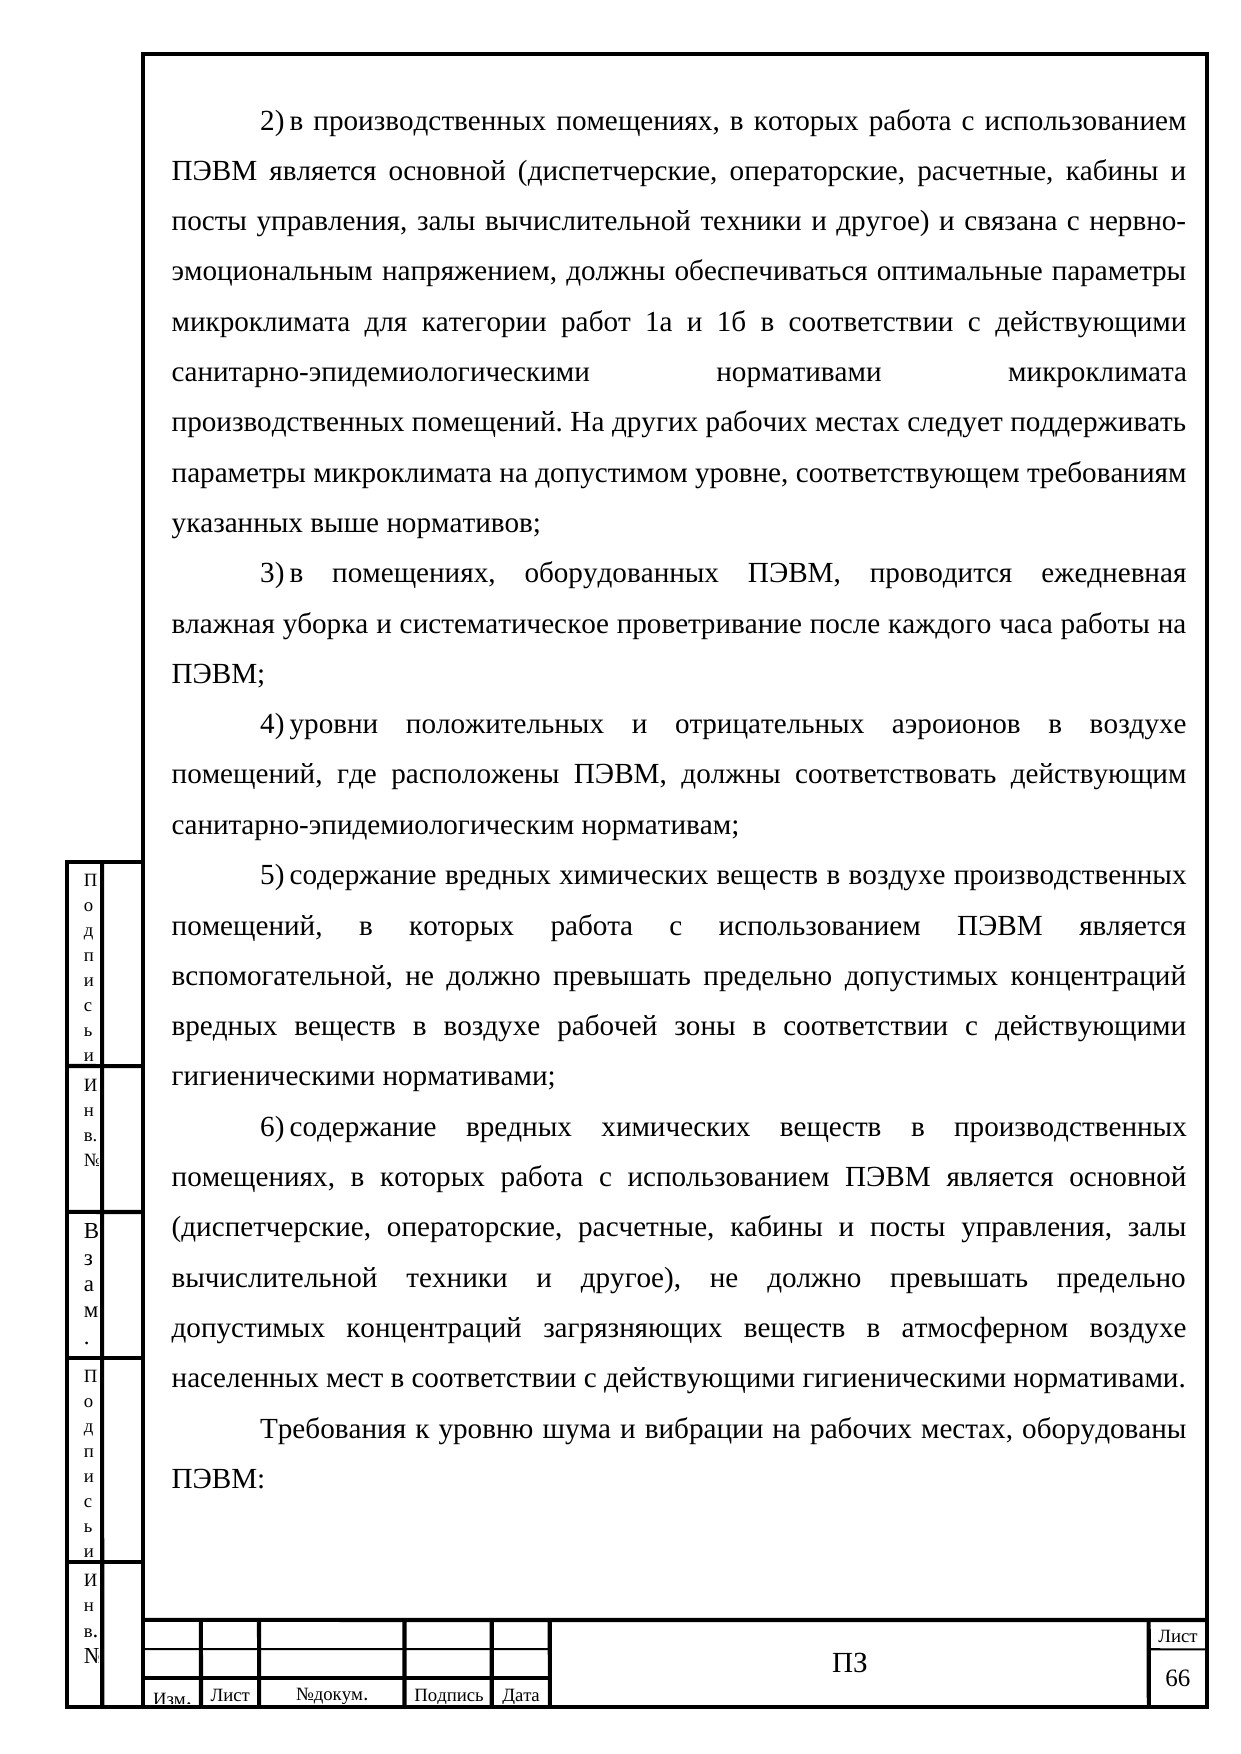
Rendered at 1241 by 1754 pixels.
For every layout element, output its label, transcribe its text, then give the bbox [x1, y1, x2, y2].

list содержание вредных химических веществ в воздухе производственных помещений, в которых работа с использованием ПЭВМ является вспомогательной, не должно превышать предельно допустимых концентраций вредных веществ в воздухе рабочей зоны в соответствии с действующими гигиеническими нормативами; [171, 857, 1187, 1092]
list содержание вредных химических веществ в производственных помещениях, в которых работа с использованием ПЭВМ является основной (диспетчерские, операторские, расчетные, кабины и посты управления, залы вычислительной техники и другое), не должно превышать предельно допустимых концентраций загрязняющих веществ в атмосферном воздухе населенных мест в соответствии с действующими гигиеническими нормативами. [171, 1109, 1187, 1394]
list уровни положительных и отрицательных аэроионов в воздухе помещений, где расположены ПЭВМ, должны соответствовать действующим санитарно-эпидемиологическим нормативам; [171, 706, 1187, 841]
list в производственных помещениях, в которых работа с использованием ПЭВМ является основной (диспетчерские, операторские, расчетные, кабины и посты управления, залы вычислительной техники и другое) и связана с нервно-эмоциональным напряжением, должны обеспечиваться оптимальные параметры микроклимата для категории работ 1а и 1б в соответствии с действующими санитарно-эпидемиологическими нормативами микроклимата производственных помещений. На других рабочих местах следует поддерживать параметры микроклимата на допустимом уровне, соответствующем требованиям указанных выше нормативов; [171, 103, 1187, 539]
list Требования к уровню шума и вибрации на рабочих местах, оборудованы ПЭВМ: [171, 1411, 1187, 1494]
list в помещениях, оборудованных ПЭВМ, проводится ежедневная влажная уборка и систематическое проветривание после каждого часа работы на ПЭВМ; [171, 555, 1187, 689]
